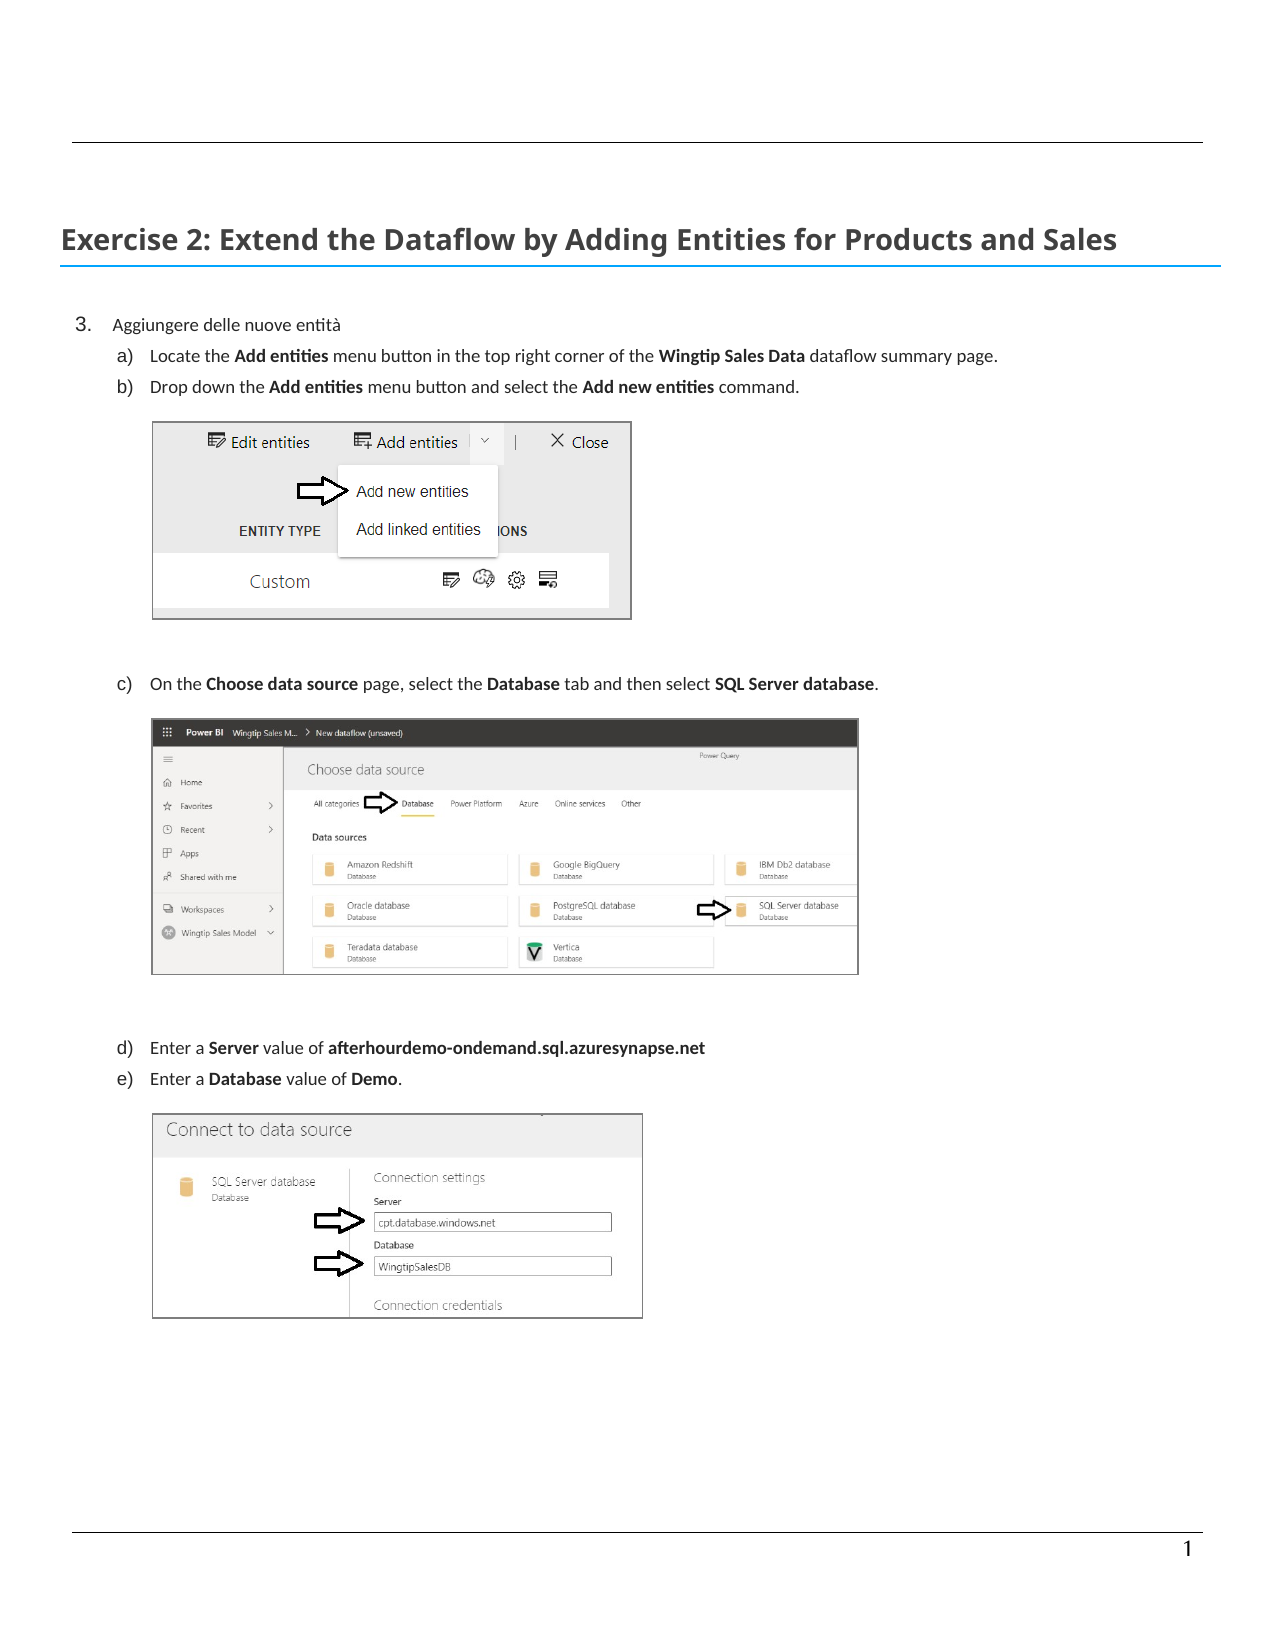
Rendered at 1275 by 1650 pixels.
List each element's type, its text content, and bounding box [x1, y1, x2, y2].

list Aggiungere delle nuove entità [75, 312, 1221, 336]
subtitle Exercise 2: Extend the Dataflow by Adding Entities for Products and Sales [60, 219, 1221, 265]
picture [153, 423, 630, 618]
picture [153, 720, 857, 974]
list On the Choose data source page, select the Database tab and then select SQL Server database. [117, 672, 1221, 695]
list Locate the Add entities menu button in the top right corner of the Wingtip Sales Data dataflow summary page. [117, 344, 1221, 367]
list Drop down the Add entities menu button and select the Add new entities command. [117, 375, 1221, 398]
list Enter a Database value of Demo. [117, 1067, 1221, 1090]
picture [153, 1115, 642, 1317]
list Enter a Server value of afterhourdemo-ondemand.sql.azuresynapse.net [117, 1036, 1221, 1059]
